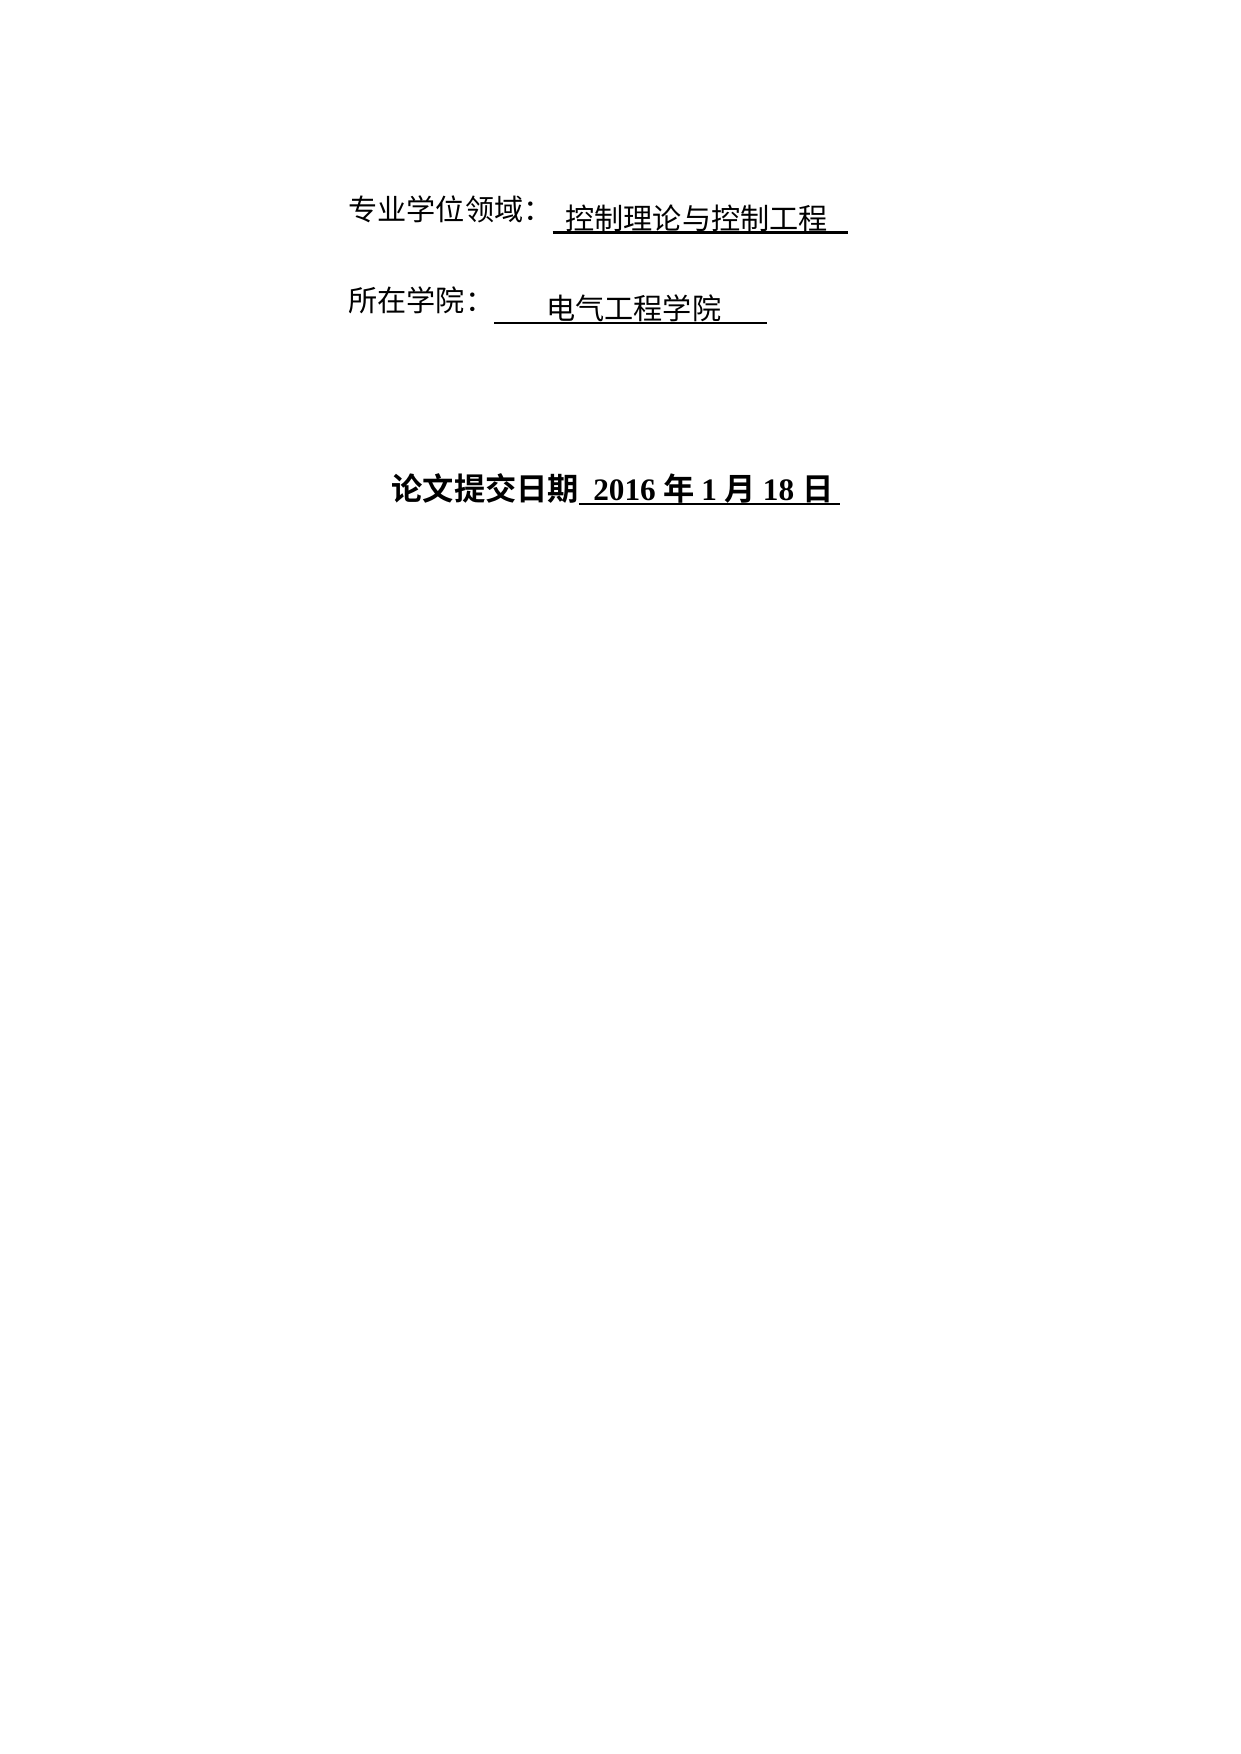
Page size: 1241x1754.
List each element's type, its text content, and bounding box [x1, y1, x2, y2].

text 专业学位领域： 控制理论与控制工程 [229, 180, 1110, 245]
text 论文提交日期 2016 年1 月 18 日 [142, 454, 1110, 519]
text 所在学院： 电气工程学院 [229, 270, 1110, 335]
